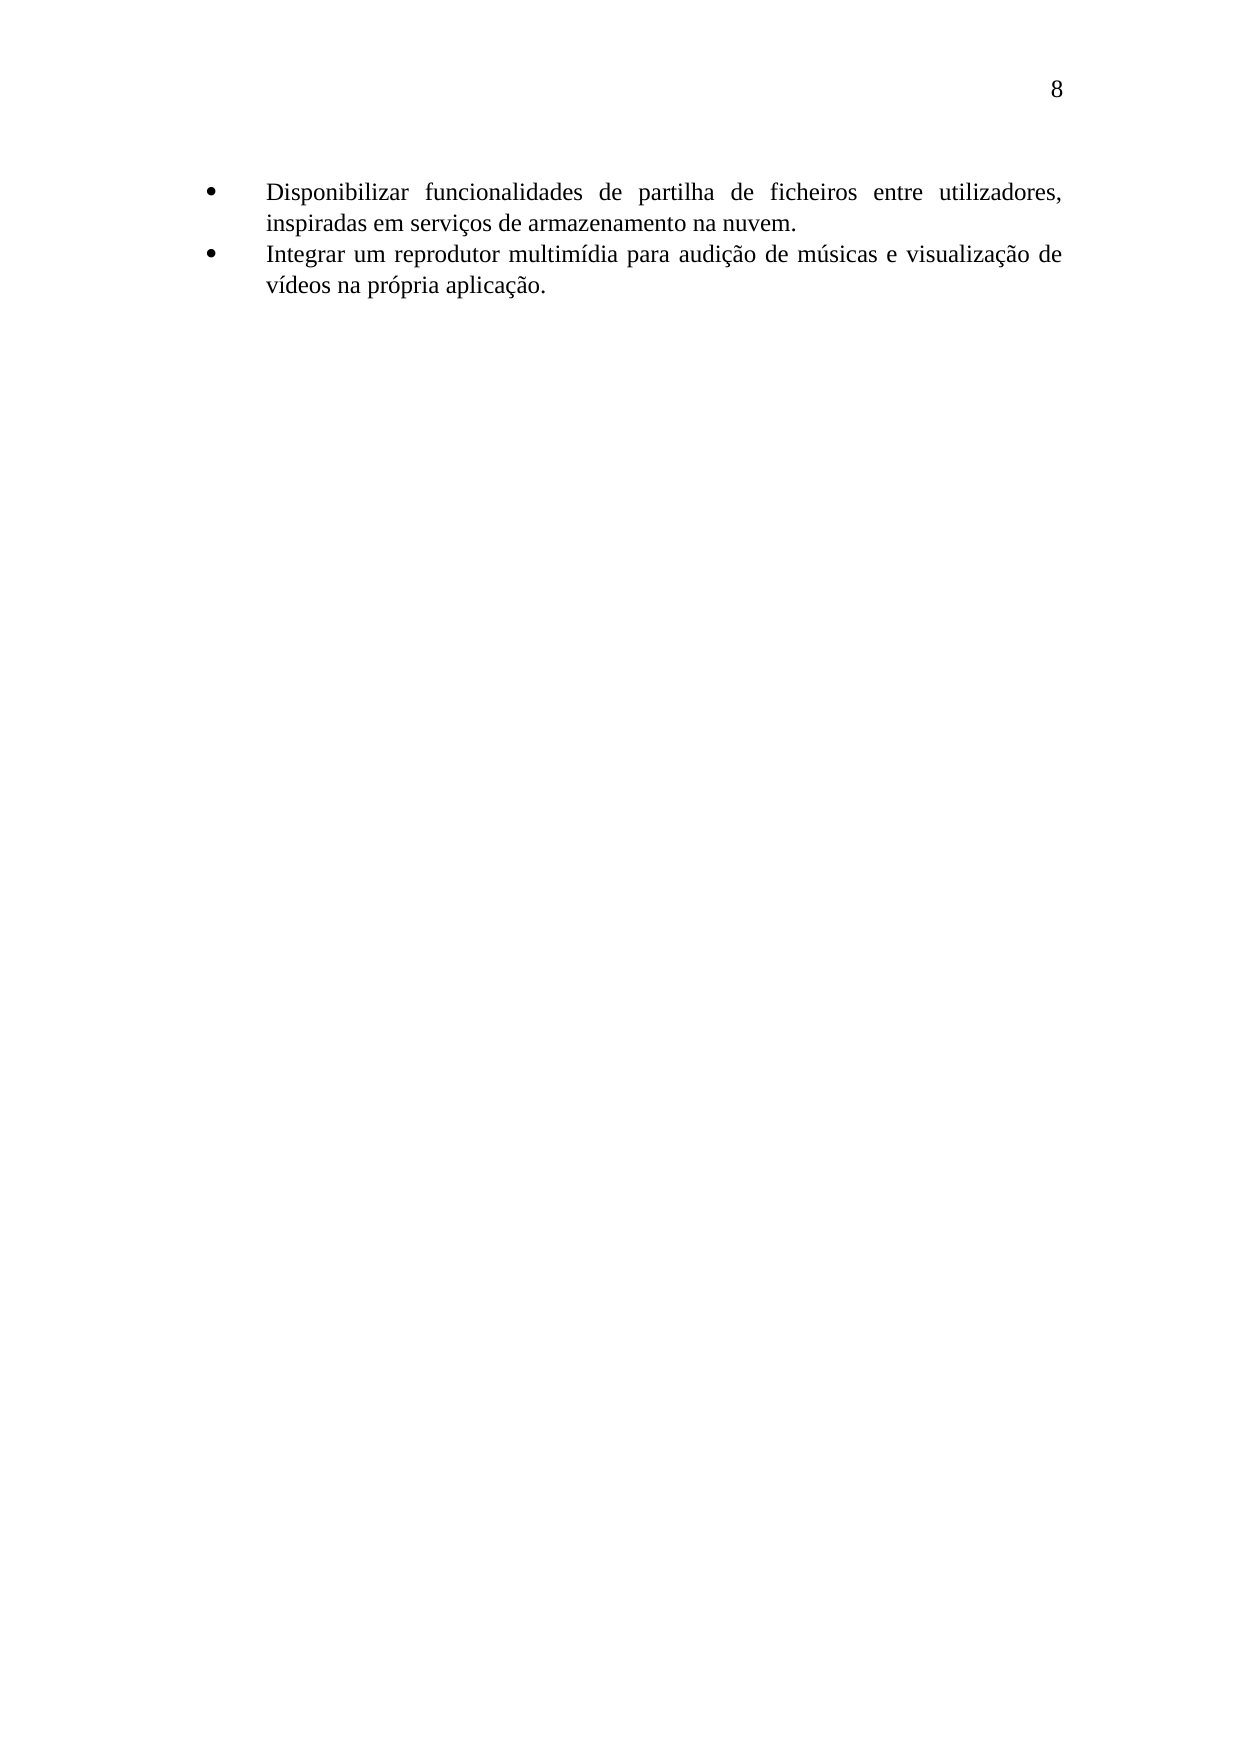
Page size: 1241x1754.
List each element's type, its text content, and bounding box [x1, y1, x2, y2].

list Disponibilizar funcionalidades de partilha de ficheiros entre utilizadores, inspiradas em serviços de armazenamento na nuvem. [207, 177, 1063, 237]
list Integrar um reprodutor multimídia para audição de músicas e visualização de vídeos na própria aplicação. [207, 239, 1063, 299]
